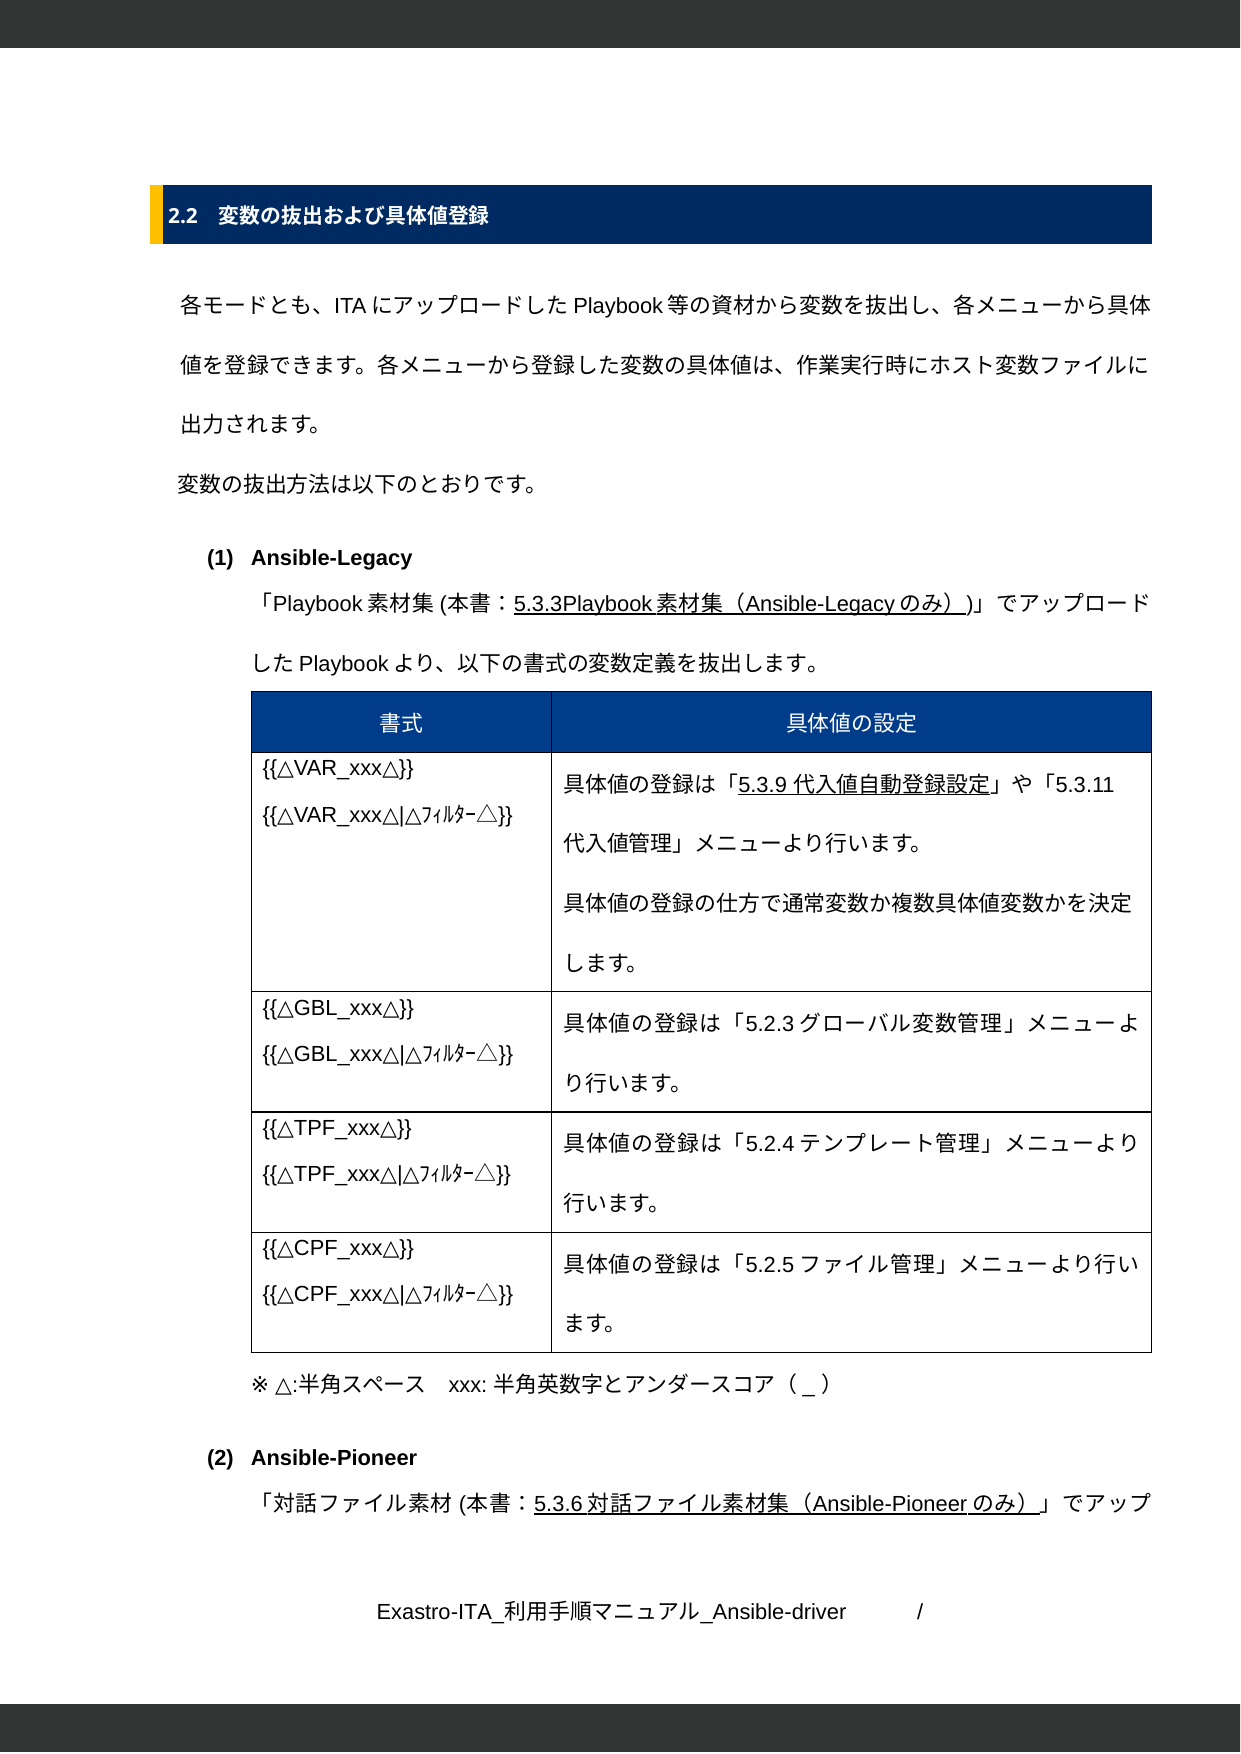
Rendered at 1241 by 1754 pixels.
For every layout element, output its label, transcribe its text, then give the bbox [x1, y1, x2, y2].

subtitle 変数の抜出および具体値登録 [163, 185, 1152, 244]
table_header 書式 [252, 692, 551, 752]
table_cell 具体値の登録は「5.2.4テンプレート管理」メニューより行います。 [552, 1113, 1151, 1232]
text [207, 1442, 1152, 1532]
table_cell 具体値の登録は「5.2.5ファイル管理」メニューより行います。 [552, 1233, 1151, 1352]
table_cell 具体値の登録は「5.2.3グローバル変数管理」メニューより行います。 [552, 992, 1151, 1111]
table_cell {{△VAR_xxx△}} {{△VAR_xxx△|△ﾌｨﾙﾀｰ△}} [252, 753, 551, 991]
table_cell {{△GBL_xxx△}} {{△GBL_xxx△|△ﾌｨﾙﾀｰ△}} [252, 992, 551, 1111]
table_header 具体値の設定 [552, 692, 1151, 752]
text 各モードとも、ITAにアップロードしたPlaybook等の資材から変数を抜出し、各メニューから具体値を登録できます。各メニューから登録した変数の具体値は、作業実行時にホスト変数ファイルに出力されます。 [181, 274, 1152, 453]
table_cell 具体値の登録は「5.3.9 代入値自動登録設定」や「5.3.11代入値管理」メニューより行います。 具体値の登録の仕方で通常変数か複数具体値変数かを決定します。 [552, 753, 1151, 991]
picture [0, 0, 1241, 48]
table_cell {{△CPF_xxx△}} {{△CPF_xxx△|△ﾌｨﾙﾀｰ△}} [252, 1233, 551, 1352]
text 変数の抜出方法は以下のとおりです。 [177, 453, 1152, 512]
table_cell {{△TPF_xxx△}} {{△TPF_xxx△|△ﾌｨﾙﾀｰ△}} [252, 1113, 551, 1232]
text Ansible-Legacy 「Playbook素材集 (本書：5.3.3Playbook素材集（Ansible-Legacyのみ）)」でアップロードしたPlaybookより、以下の書式の変数定義を抜出します。 [207, 542, 1152, 691]
picture [0, 1704, 1241, 1752]
list ※ △:半角スペース xxx: 半角英数字とアンダースコア（ _ ） [251, 1353, 1152, 1412]
